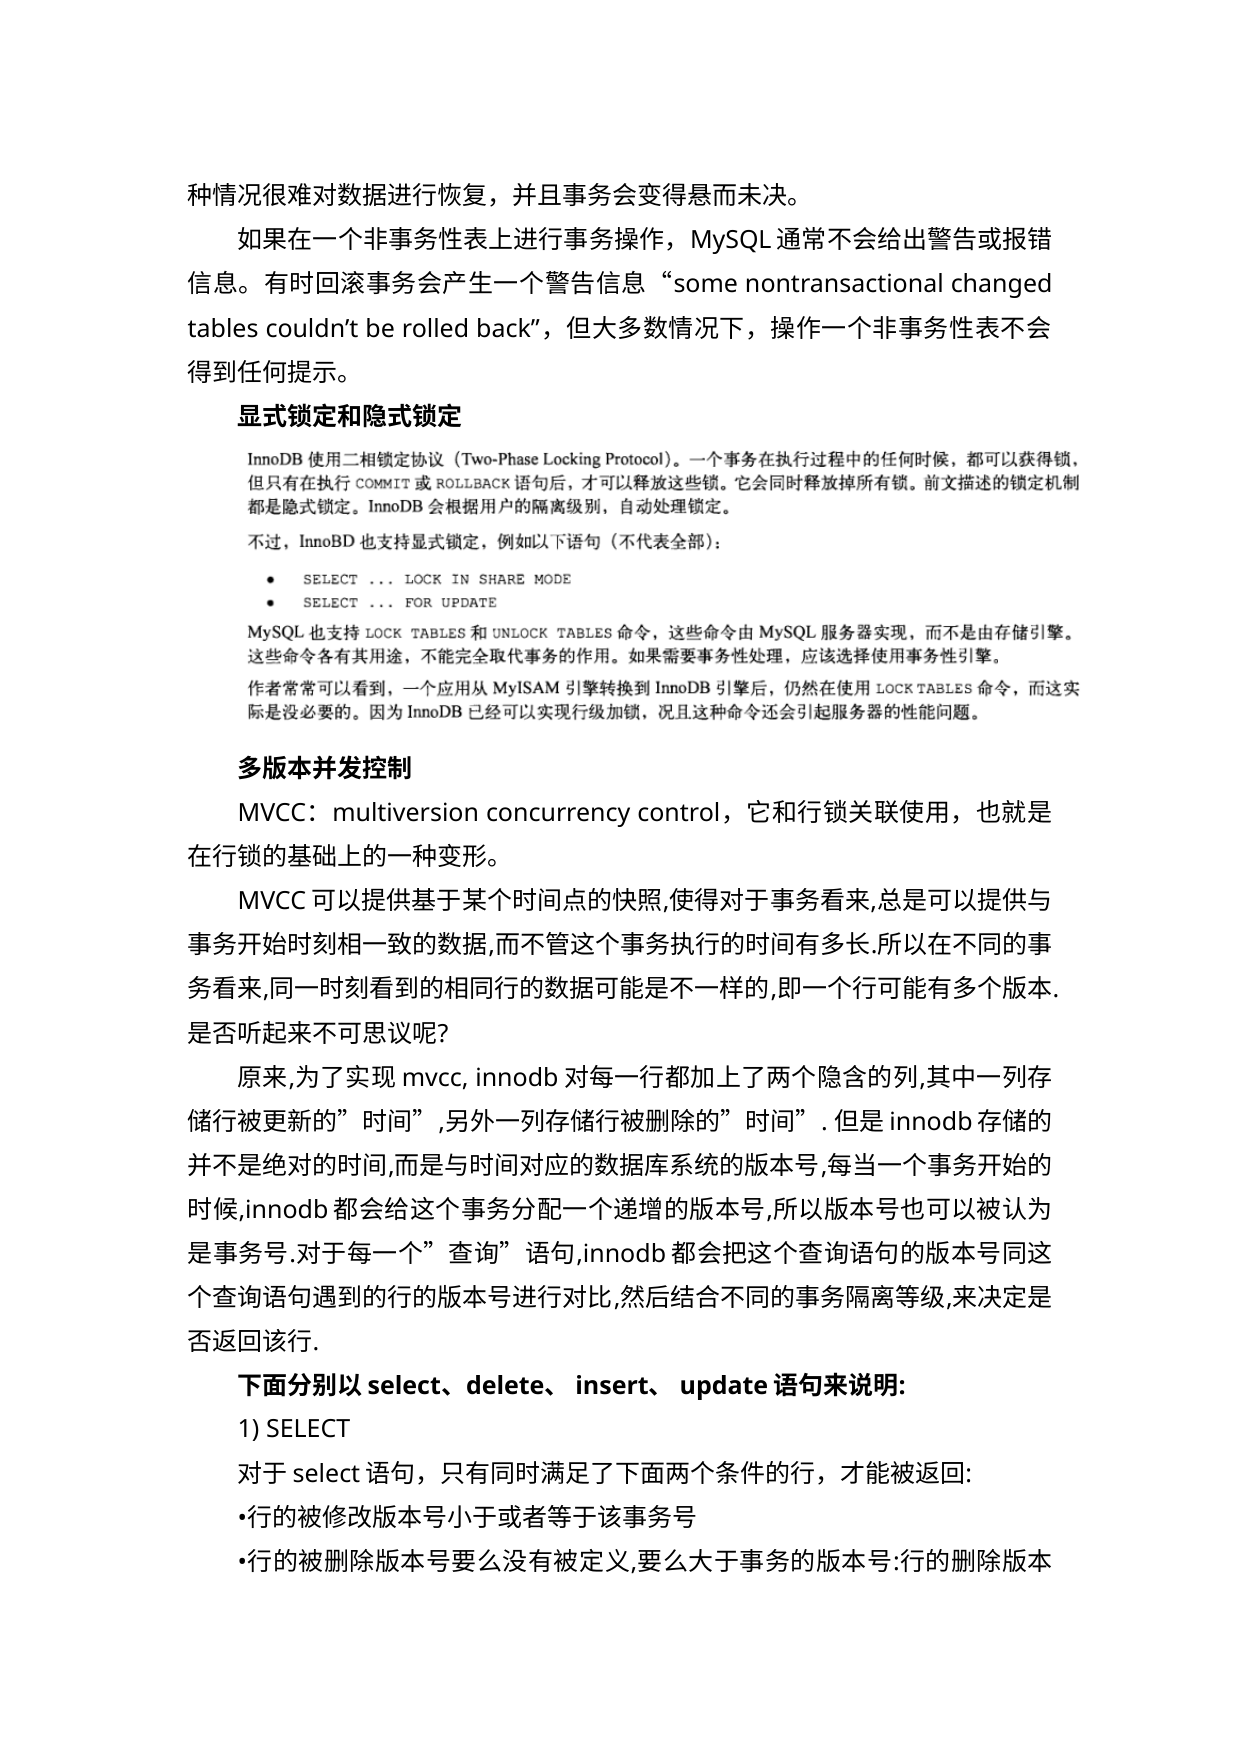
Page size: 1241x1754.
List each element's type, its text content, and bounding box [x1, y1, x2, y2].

text •行的被修改版本号小于或者等于该事务号 [187, 1494, 1053, 1538]
text 原来,为了实现mvcc, innodb对每一行都加上了两个隐含的列,其中一列存储行被更新的”时间”,另外一列存储行被删除的”时间”. 但是innodb存储的并不是绝对的时间,而是与时间对应的数据库系统的版本号,每当一个事务开始的时候,innodb都会给这个事务分配一个递增的版本号,所以版本号也可以被认为是事务号.对于每一个”查询”语句,innodb都会把这个查询语句的版本号同这个查询语句遇到的行的版本号进行对比,然后结合不同的事务隔离等级,来决定是否返回该行. [187, 1053, 1053, 1362]
picture [231, 436, 1096, 736]
text 对于select语句，只有同时满足了下面两个条件的行，才能被返回: [187, 1450, 1053, 1494]
text 下面分别以select、delete、 insert、 update语句来说明: [187, 1362, 1053, 1406]
text 如果在一个非事务性表上进行事务操作，MySQL通常不会给出警告或报错信息。有时回滚事务会产生一个警告信息“some nontransactional changed tables couldn’t be rolled back”，但大多数情况下，操作一个非事务性表不会得到任何提示。 [187, 216, 1053, 392]
text 显式锁定和隐式锁定 [187, 392, 1053, 436]
text 多版本并发控制 [187, 745, 1053, 789]
text 1) SELECT [187, 1406, 1053, 1450]
text MVCC可以提供基于某个时间点的快照,使得对于事务看来,总是可以提供与事务开始时刻相一致的数据,而不管这个事务执行的时间有多长.所以在不同的事务看来,同一时刻看到的相同行的数据可能是不一样的,即一个行可能有多个版本.是否听起来不可思议呢? [187, 877, 1053, 1053]
text MVCC：multiversion concurrency control，它和行锁关联使用，也就是在行锁的基础上的一种变形。 [187, 789, 1053, 877]
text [187, 172, 1053, 216]
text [187, 1538, 1053, 1582]
